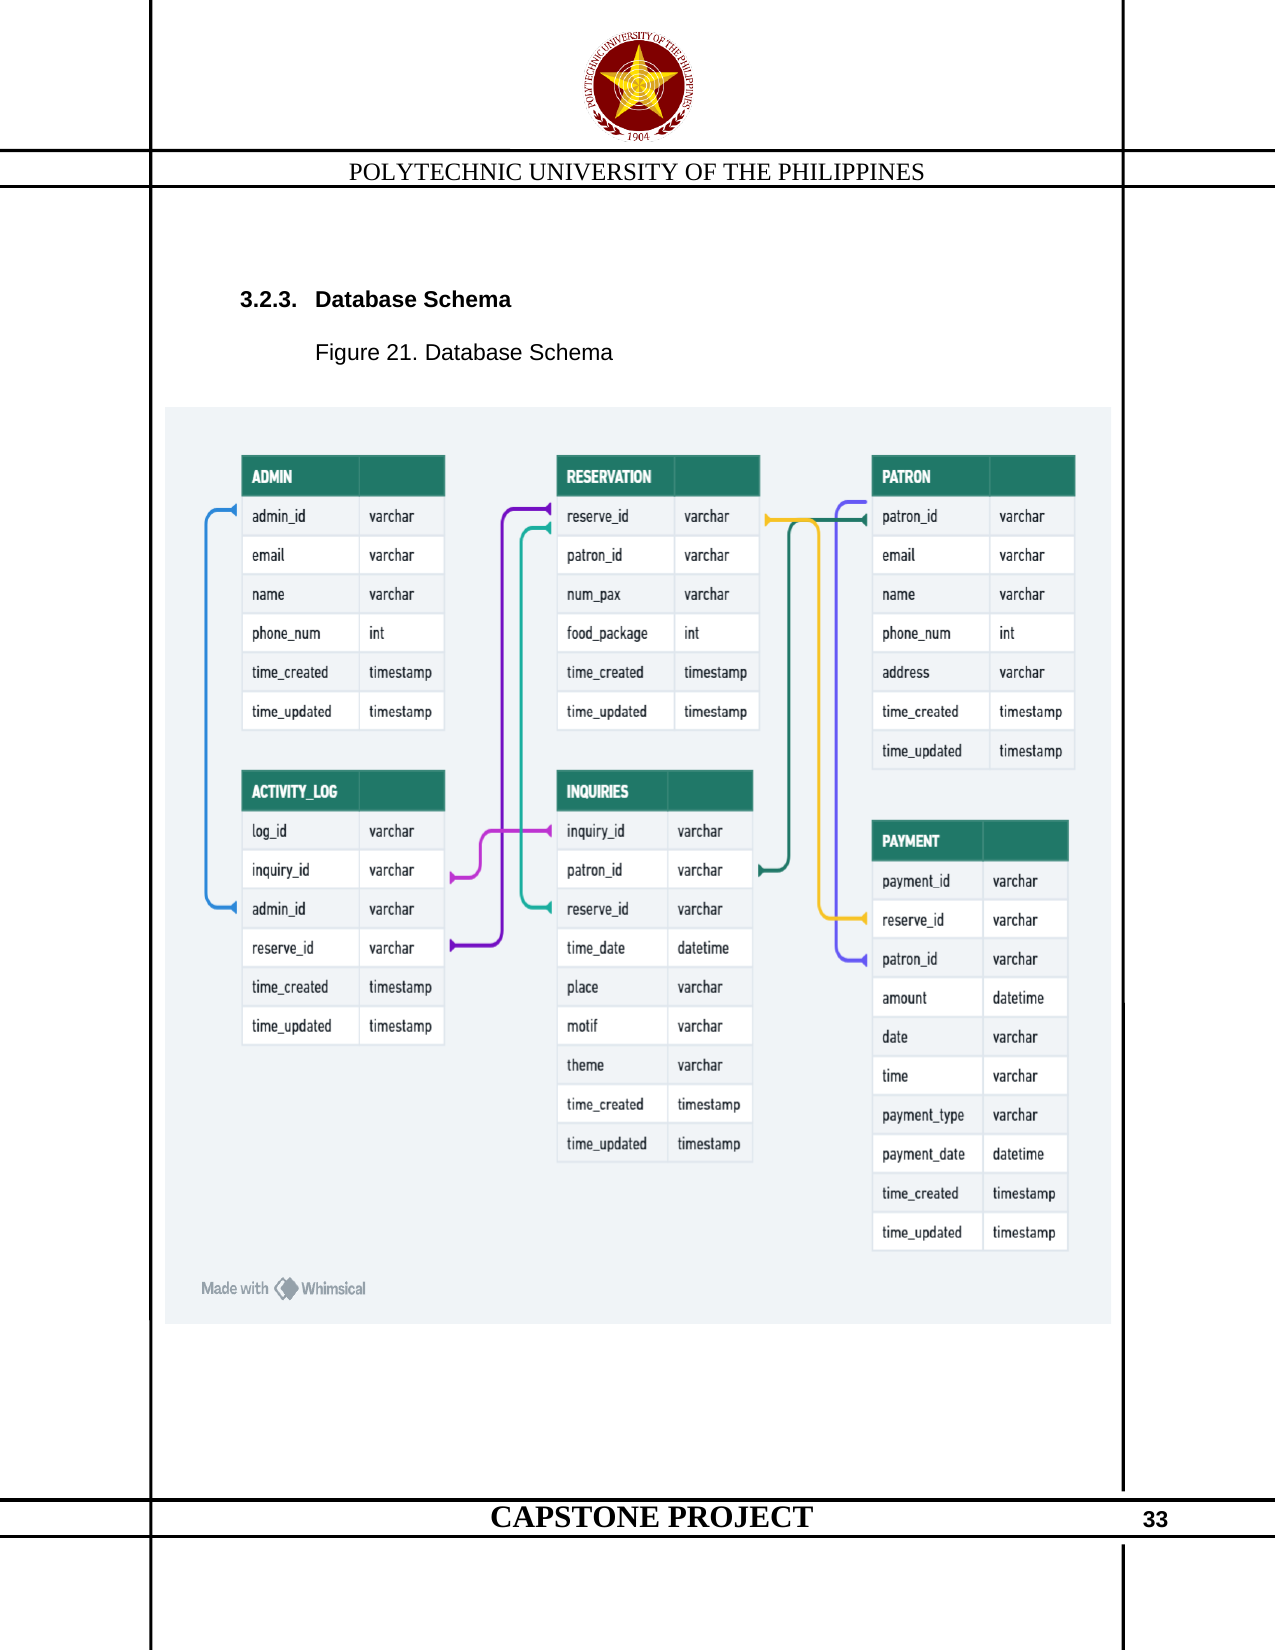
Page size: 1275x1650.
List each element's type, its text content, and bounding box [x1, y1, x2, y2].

list Database Schema [240, 286, 1110, 312]
picture [165, 407, 1112, 1324]
picture [582, 31, 694, 142]
list Figure 21. Database Schema [315, 338, 1110, 365]
